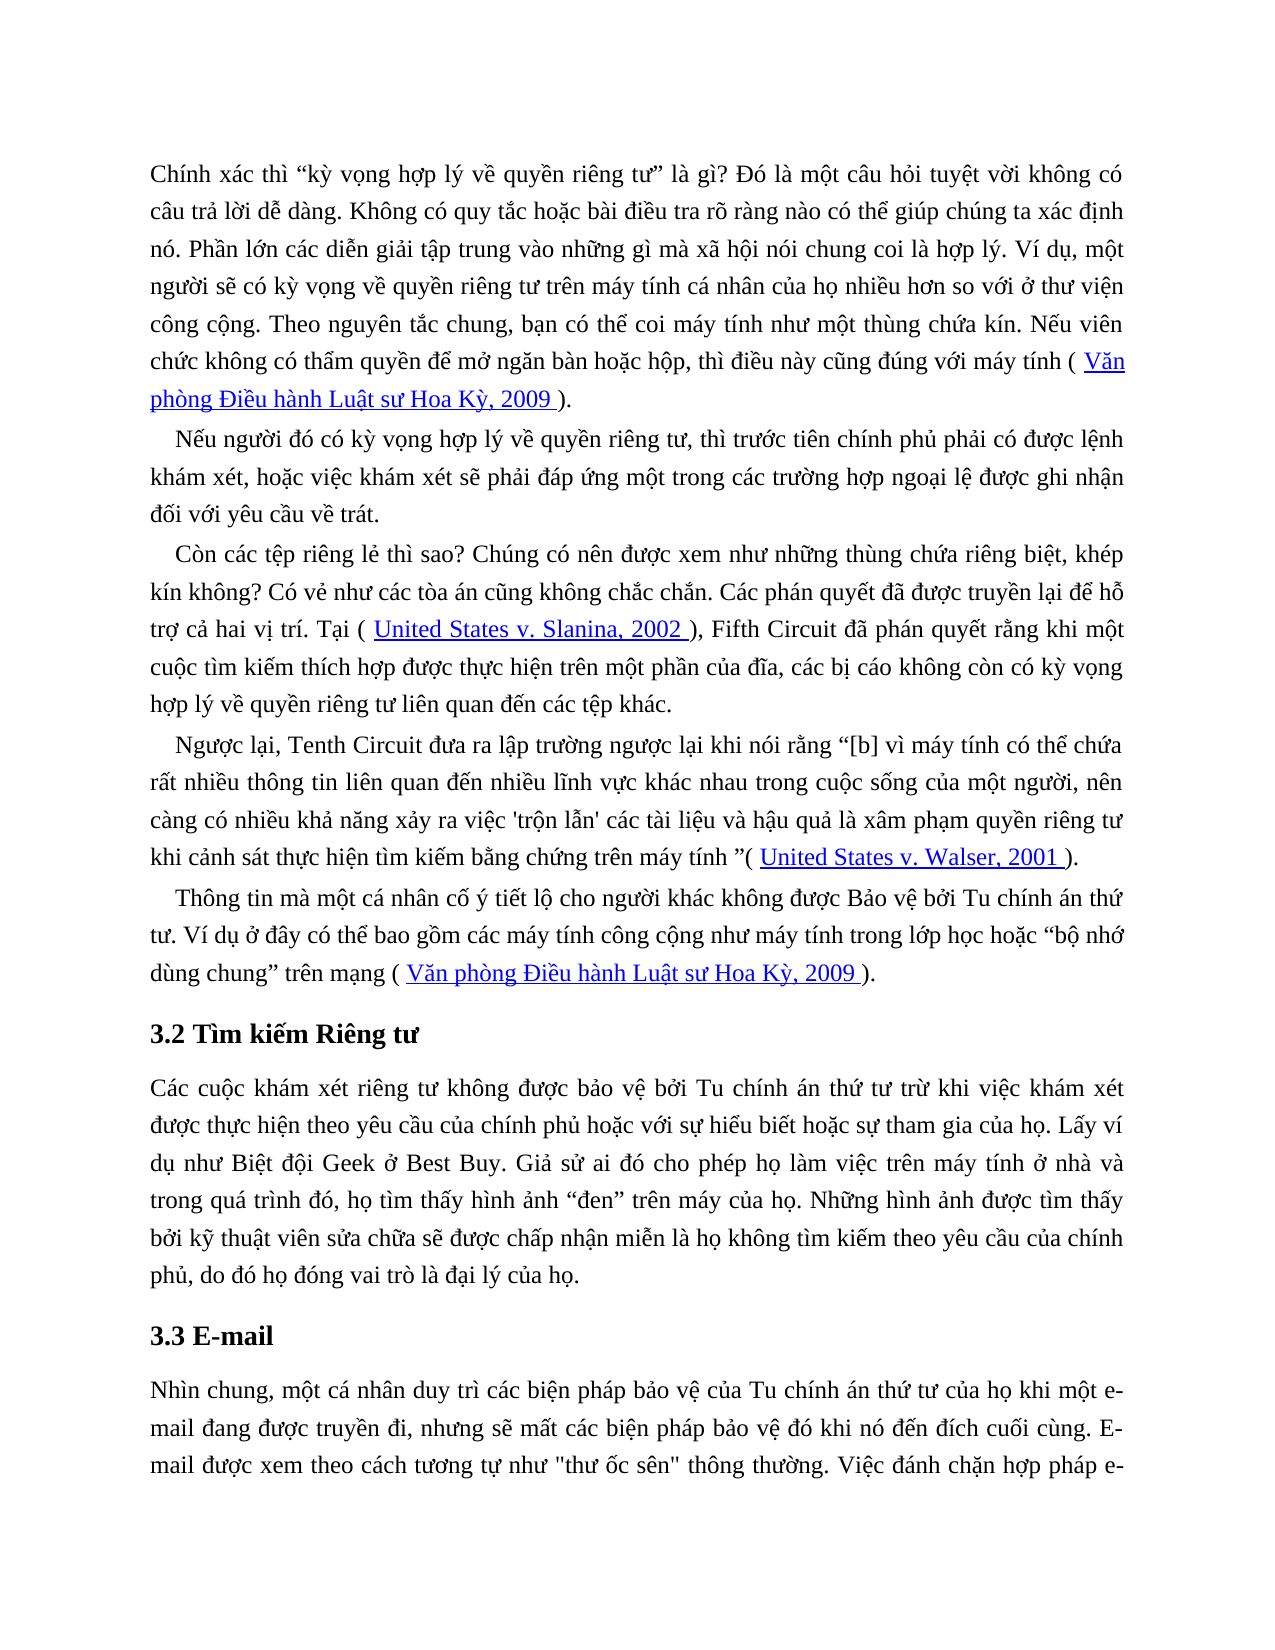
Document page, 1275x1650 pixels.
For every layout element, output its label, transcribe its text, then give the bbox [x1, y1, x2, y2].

subtitle 3.2 Tìm kiếm Riêng tư [150, 1012, 1125, 1049]
text Ngược lại, Tenth Circuit đưa ra lập trường ngược lại khi nói rằng “[b] vì máy tính có thể chứa rất nhiều thông tin liên quan đến nhiều lĩnh vực khác nhau trong cuộc sống của một người, nên càng có nhiều khả năng xảy ra việc 'trộn lẫn' các tài liệu và hậu quả là xâm phạm quyền riêng tư khi cảnh sát thực hiện tìm kiếm bằng chứng trên máy tính ”( United States v. Walser, 2001 ). [150, 721, 1125, 871]
text Các cuộc khám xét riêng tư không được bảo vệ bởi Tu chính án thứ tư trừ khi việc khám xét được thực hiện theo yêu cầu của chính phủ hoặc với sự hiểu biết hoặc sự tham gia của họ. Lấy ví dụ như Biệt đội Geek ở Best Buy. Giả sử ai đó cho phép họ làm việc trên máy tính ở nhà và trong quá trình đó, họ tìm thấy hình ảnh “đen” trên máy của họ. Những hình ảnh được tìm thấy bởi kỹ thuật viên sửa chữa sẽ được chấp nhận miễn là họ không tìm kiếm theo yêu cầu của chính phủ, do đó họ đóng vai trò là đại lý của họ. [150, 1064, 1125, 1289]
text Còn các tệp riêng lẻ thì sao? Chúng có nên được xem như những thùng chứa riêng biệt, khép kín không? Có vẻ như các tòa án cũng không chắc chắn. Các phán quyết đã được truyền lại để hỗ trợ cả hai vị trí. Tại ( United States v. Slanina, 2002 ), Fifth Circuit đã phán quyết rằng khi một cuộc tìm kiếm thích hợp được thực hiện trên một phần của đĩa, các bị cáo không còn có kỳ vọng hợp lý về quyền riêng tư liên quan đến các tệp khác. [150, 531, 1125, 718]
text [150, 1367, 1125, 1479]
text Thông tin mà một cá nhân cố ý tiết lộ cho người khác không được Bảo vệ bởi Tu chính án thứ tư. Ví dụ ở đây có thể bao gồm các máy tính công cộng như máy tính trong lớp học hoặc “bộ nhớ dùng chung” trên mạng ( Văn phòng Điều hành Luật sư Hoa Kỳ, 2009 ). [150, 874, 1125, 987]
text Chính xác thì “kỳ vọng hợp lý về quyền riêng tư” là gì? Đó là một câu hỏi tuyệt vời không có câu trả lời dễ dàng. Không có quy tắc hoặc bài điều tra rõ ràng nào có thể giúp chúng ta xác định nó. Phần lớn các diễn giải tập trung vào những gì mà xã hội nói chung coi là hợp lý. Ví dụ, một người sẽ có kỳ vọng về quyền riêng tư trên máy tính cá nhân của họ nhiều hơn so với ở thư viện công cộng. Theo nguyên tắc chung, bạn có thể coi máy tính như một thùng chứa kín. Nếu viên chức không có thẩm quyền để mở ngăn bàn hoặc hộp, thì điều này cũng đúng với máy tính ( Văn phòng Điều hành Luật sư Hoa Kỳ, 2009 ). [150, 150, 1125, 412]
subtitle 3.3 E-mail [150, 1314, 1125, 1352]
text Nếu người đó có kỳ vọng hợp lý về quyền riêng tư, thì trước tiên chính phủ phải có được lệnh khám xét, hoặc việc khám xét sẽ phải đáp ứng một trong các trường hợp ngoại lệ được ghi nhận đối với yêu cầu về trát. [150, 415, 1125, 528]
